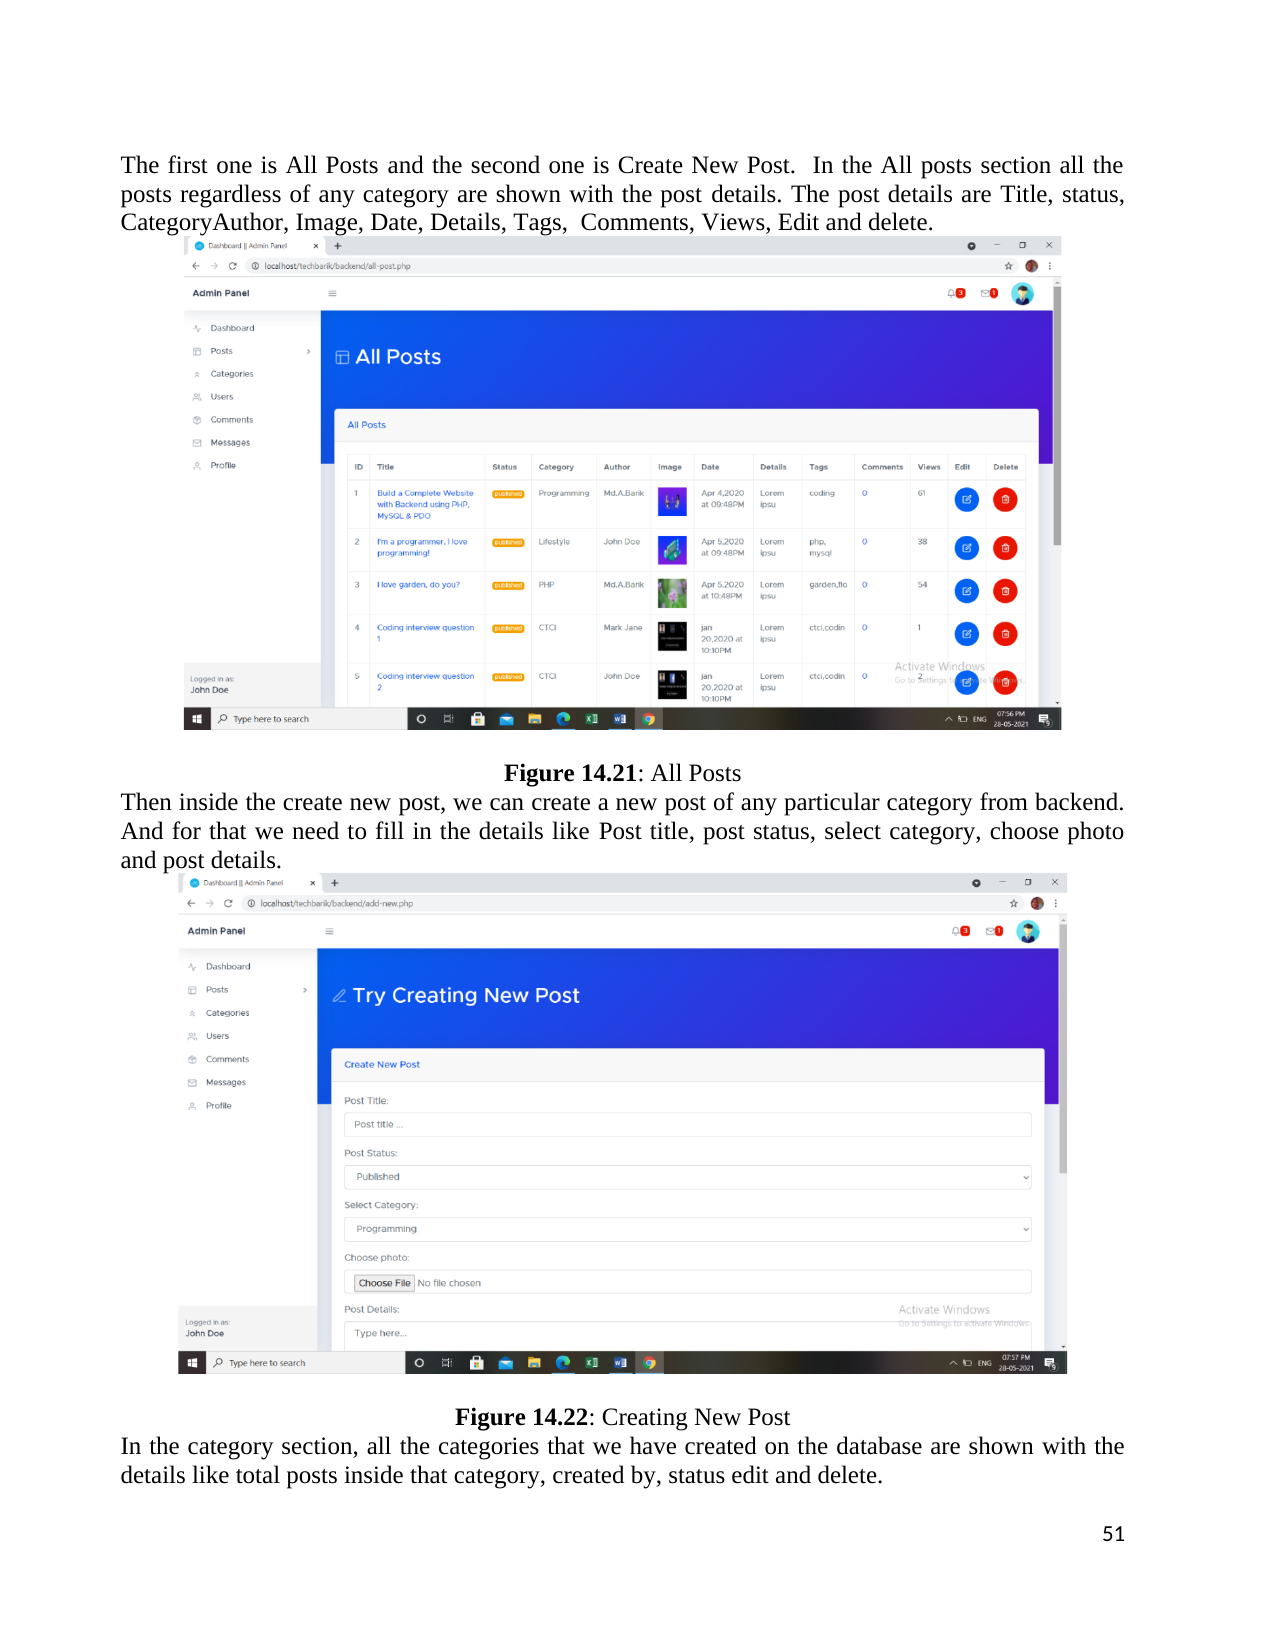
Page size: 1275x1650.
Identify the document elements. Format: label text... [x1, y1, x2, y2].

text Then inside the create new post, we can create a new post of any particular category from backend. And for that we need to fill in the details like Post title, post status, select category, choose photo and post details. [120, 787, 1125, 873]
text Figure 14.21: All Posts [120, 758, 1125, 787]
picture [178, 873, 1068, 1374]
text Figure 14.22: Creating New Post [120, 1402, 1125, 1431]
text In the category section, all the categories that we have created on the database are shown with the details like total posts inside that category, created by, status edit and delete. [120, 1431, 1125, 1488]
picture [183, 236, 1062, 730]
text The first one is All Posts and the second one is Create New Post. In the All posts section all the posts regardless of any category are shown with the post details. The post details are Title, status, CategoryAuthor, Image, Date, Details, Tags, Comments, Views, Edit and delete. [120, 150, 1125, 236]
